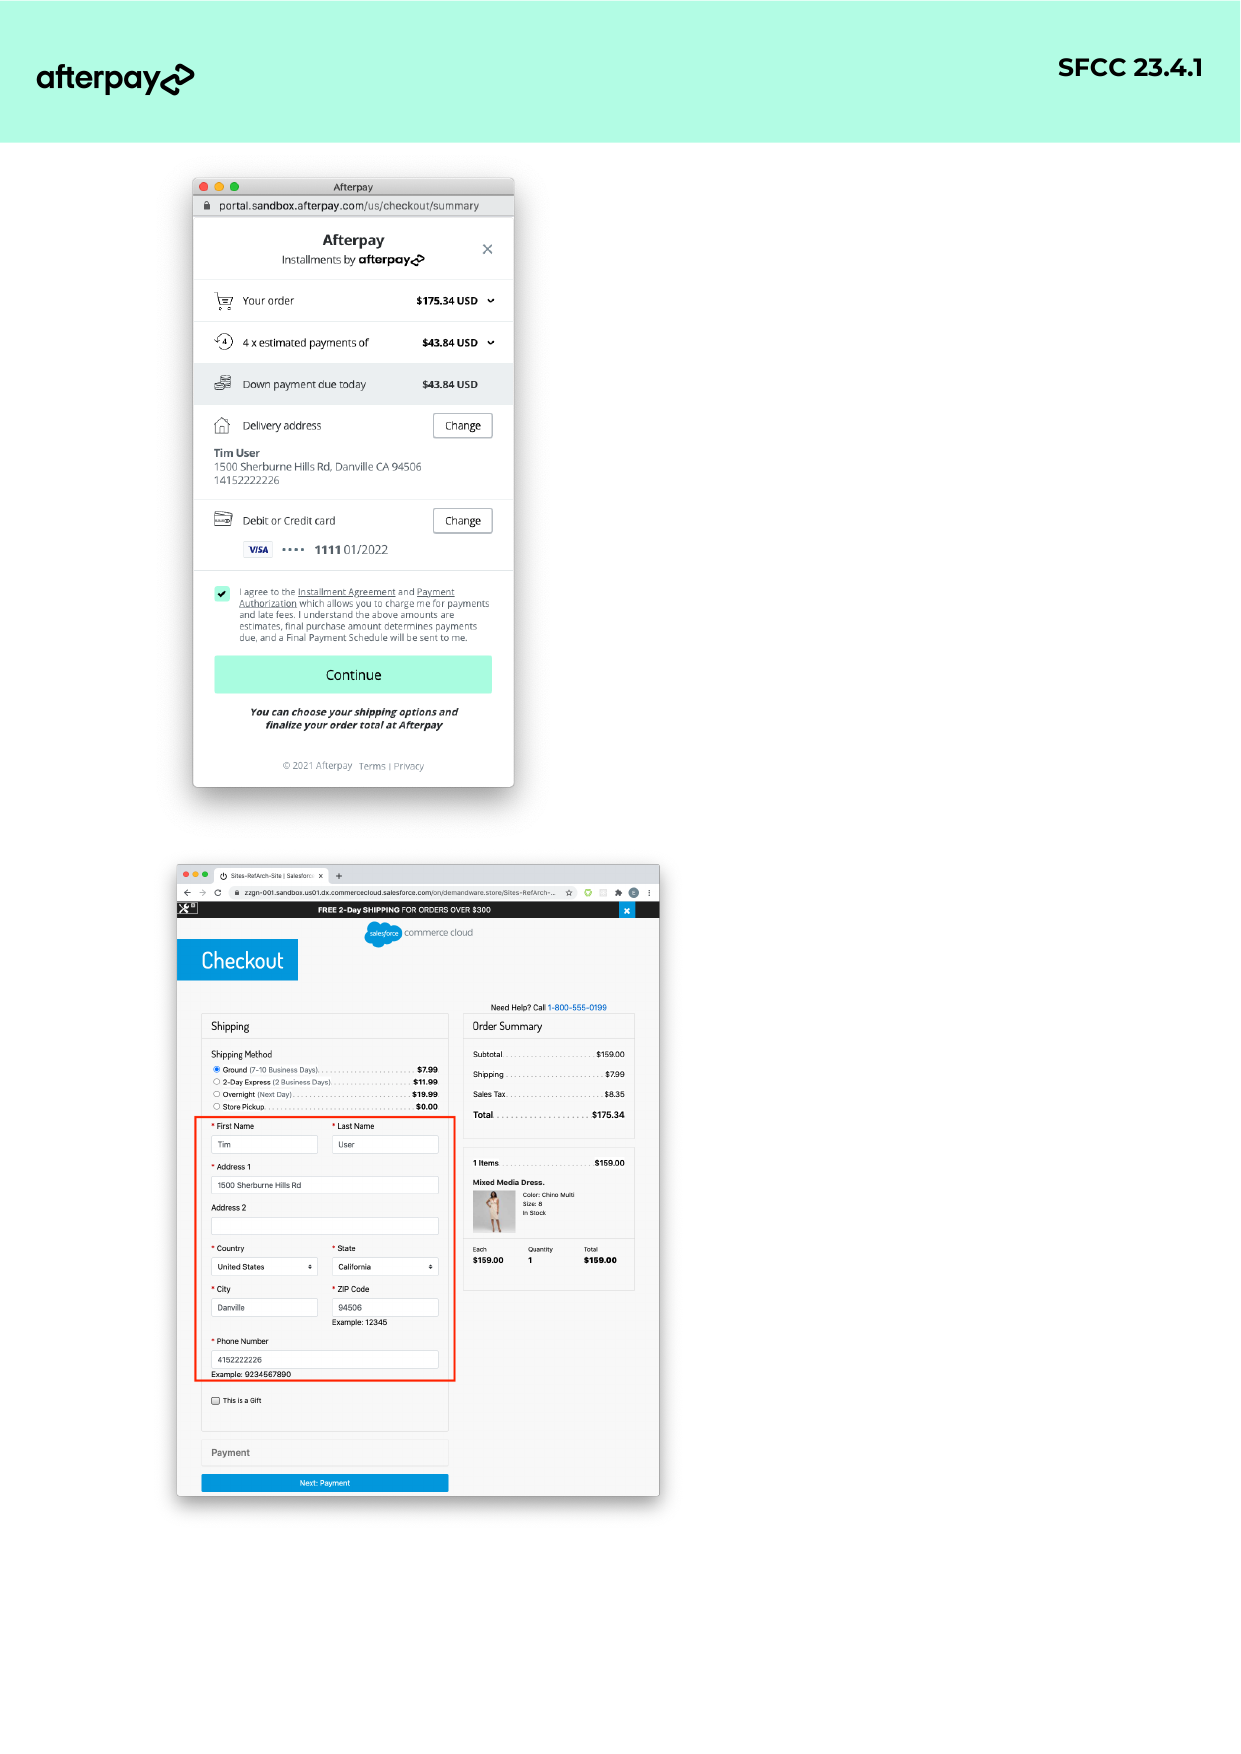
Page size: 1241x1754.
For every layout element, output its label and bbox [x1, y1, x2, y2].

picture [150, 150, 556, 843]
picture [7, 40, 224, 103]
picture [150, 846, 686, 1531]
